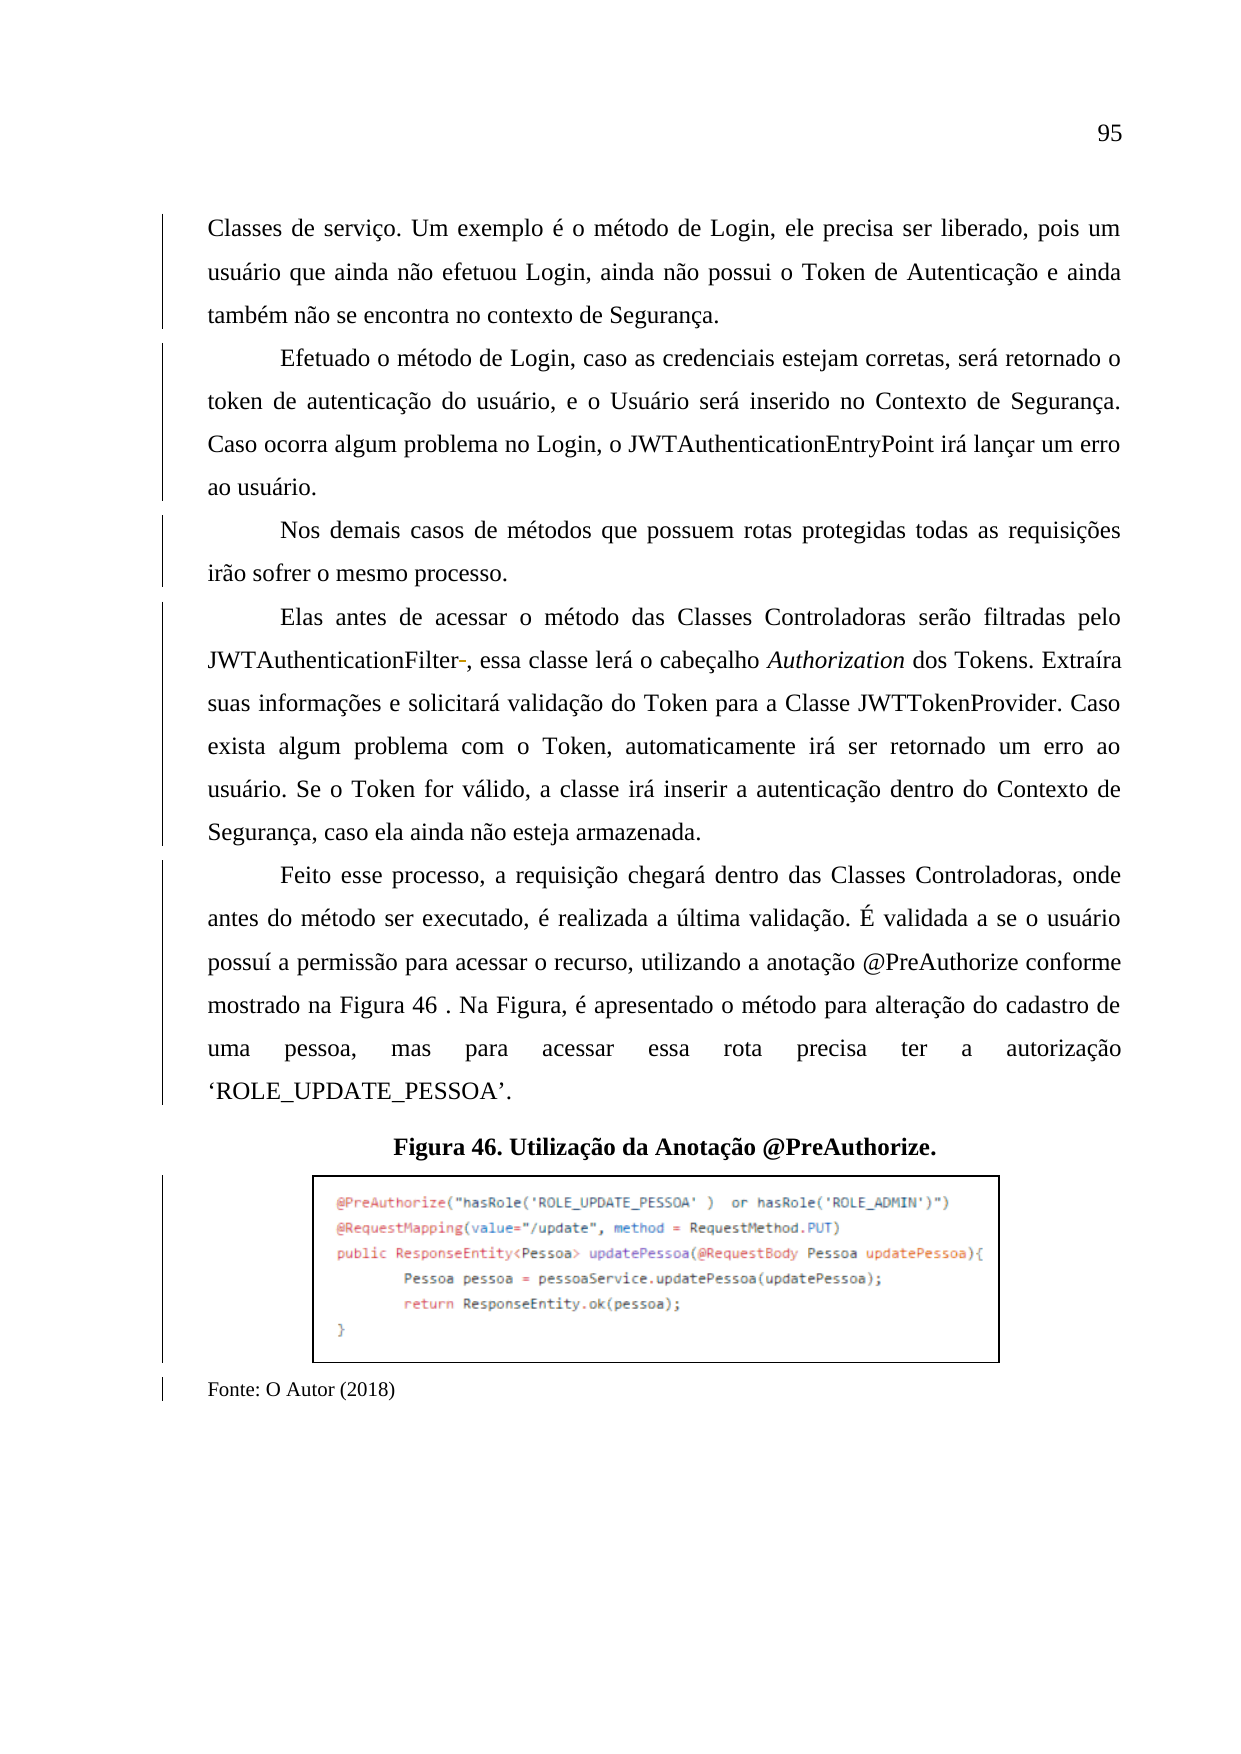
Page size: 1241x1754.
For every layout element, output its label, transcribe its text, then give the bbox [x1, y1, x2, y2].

text Efetuado o método de Login, caso as credenciais estejam corretas, será retornado o token de autenticação do usuário, e o Usuário será inserido no Contexto de Segurança. Caso ocorra algum problema no Login, o JWTAuthenticationEntryPoint irá lançar um erro ao usuário. [207, 343, 1122, 501]
text Figura 46. Utilização da Anotação @PreAuthorize. [207, 1132, 1122, 1160]
text Feito esse processo, a requisição chegará dentro das Classes Controladoras, onde antes do método ser executado, é realizada a última validação. É validada a se o usuário possuí a permissão para acessar o recurso, utilizando a anotação @PreAuthorize conforme mostrado na Figura 46 . Na Figura, é apresentado o método para alteração do cadastro de uma pessoa, mas para acessar essa rota precisa ter a autorização ‘ROLE_UPDATE_PESSOA’. [207, 860, 1122, 1105]
picture [314, 1177, 998, 1362]
text Nos demais casos de métodos que possuem rotas protegidas todas as requisições irão sofrer o mesmo processo. [207, 515, 1122, 587]
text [207, 213, 1122, 328]
text Fonte: O Autor (2018) [207, 1377, 1122, 1401]
text Elas antes de acessar o método das Classes Controladoras serão filtradas pelo JWTAuthenticationFilter, essa classe lerá o cabeçalho Authorization dos Tokens. Extraíra suas informações e solicitará validação do Token para a Classe JWTTokenProvider. Caso exista algum problema com o Token, automaticamente irá ser retornado um erro ao usuário. Se o Token for válido, a classe irá inserir a autenticação dentro do Contexto de Segurança, caso ela ainda não esteja armazenada. [207, 602, 1122, 846]
